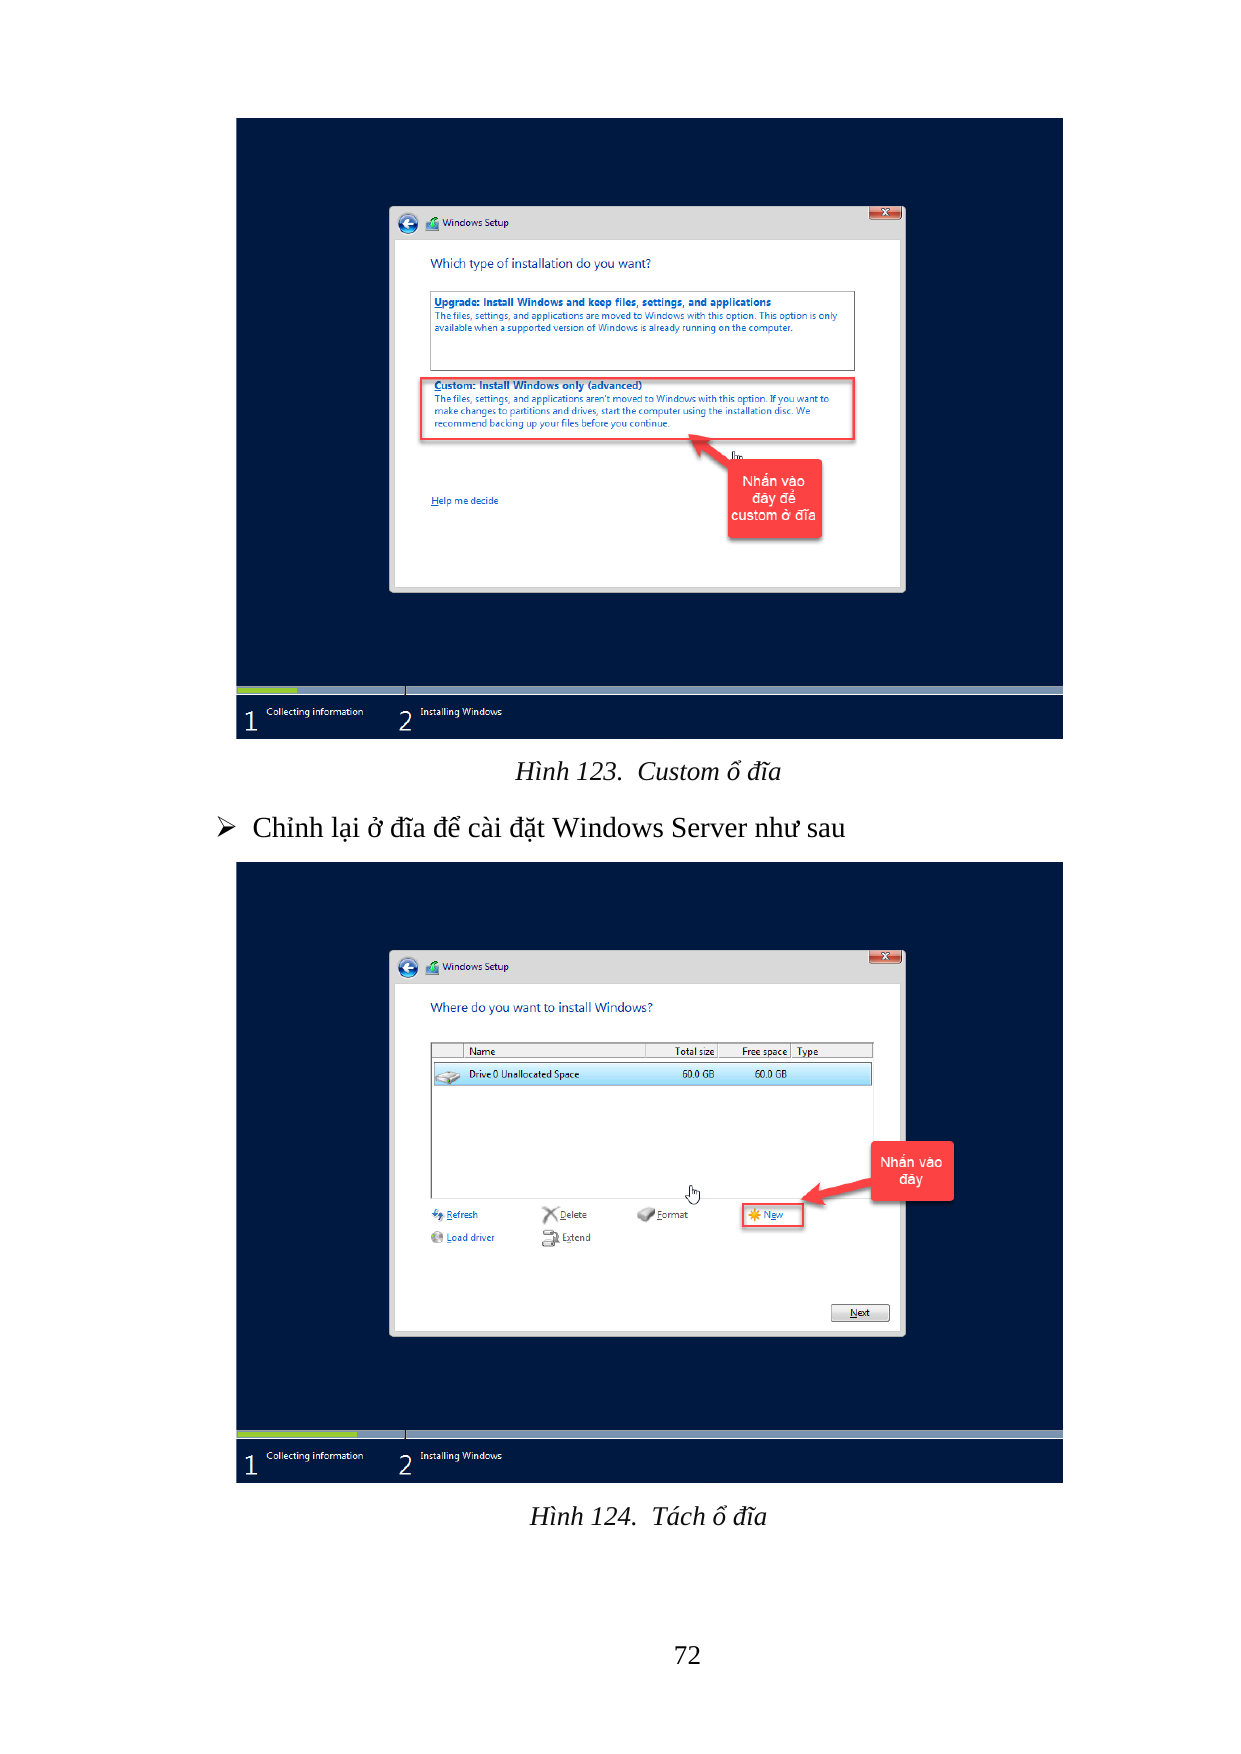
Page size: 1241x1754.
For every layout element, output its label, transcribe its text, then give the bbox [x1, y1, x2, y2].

list Chỉnh lại ở đĩa để cài đặt Windows Server như sau [215, 810, 1122, 844]
picture [236, 118, 1063, 739]
picture [236, 862, 1063, 1483]
text Tách ổ đĩa [177, 1500, 1122, 1531]
text Custom ổ đĩa [177, 755, 1122, 786]
